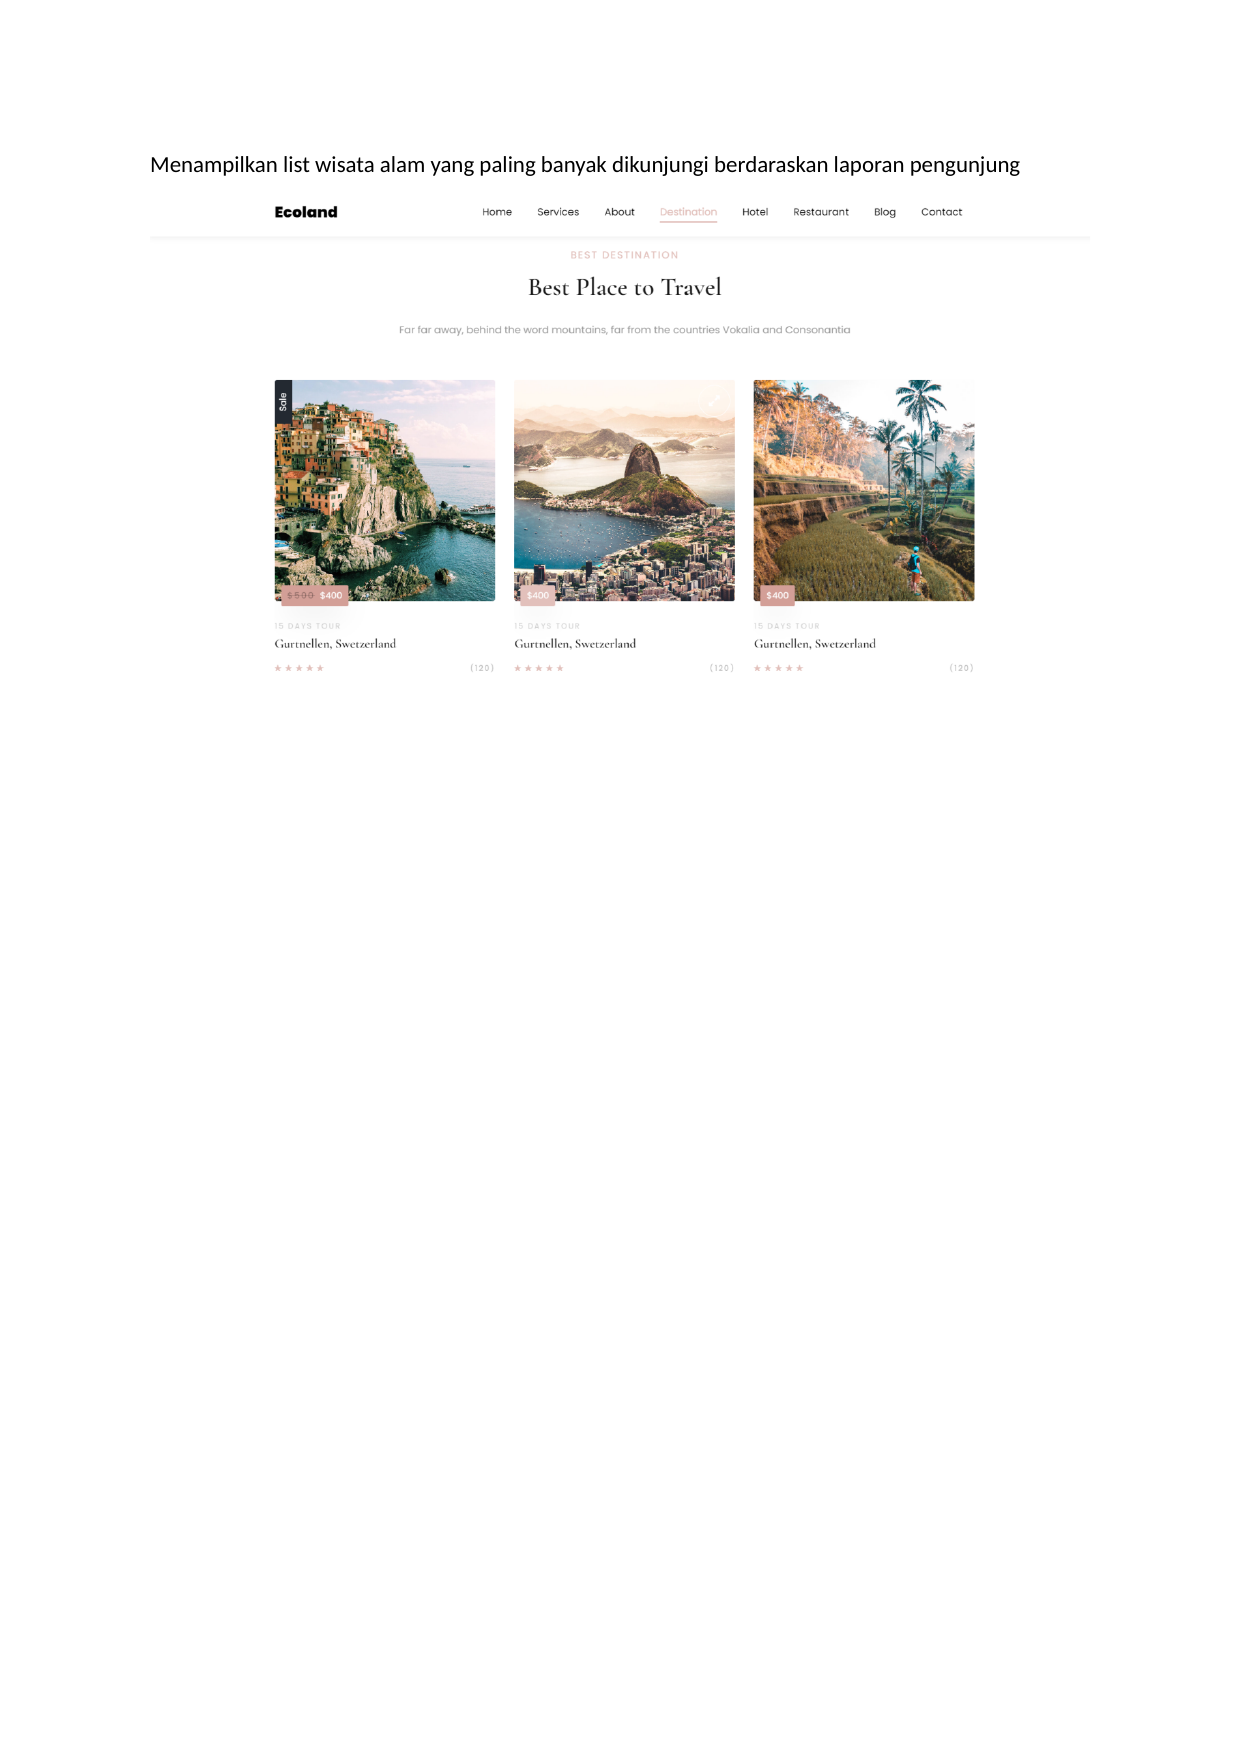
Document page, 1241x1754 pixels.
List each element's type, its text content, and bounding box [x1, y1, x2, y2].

picture [150, 196, 1091, 691]
text Menampilkan list wisata alam yang paling banyak dikunjungi berdaraskan laporan pengunjung [150, 150, 1090, 178]
